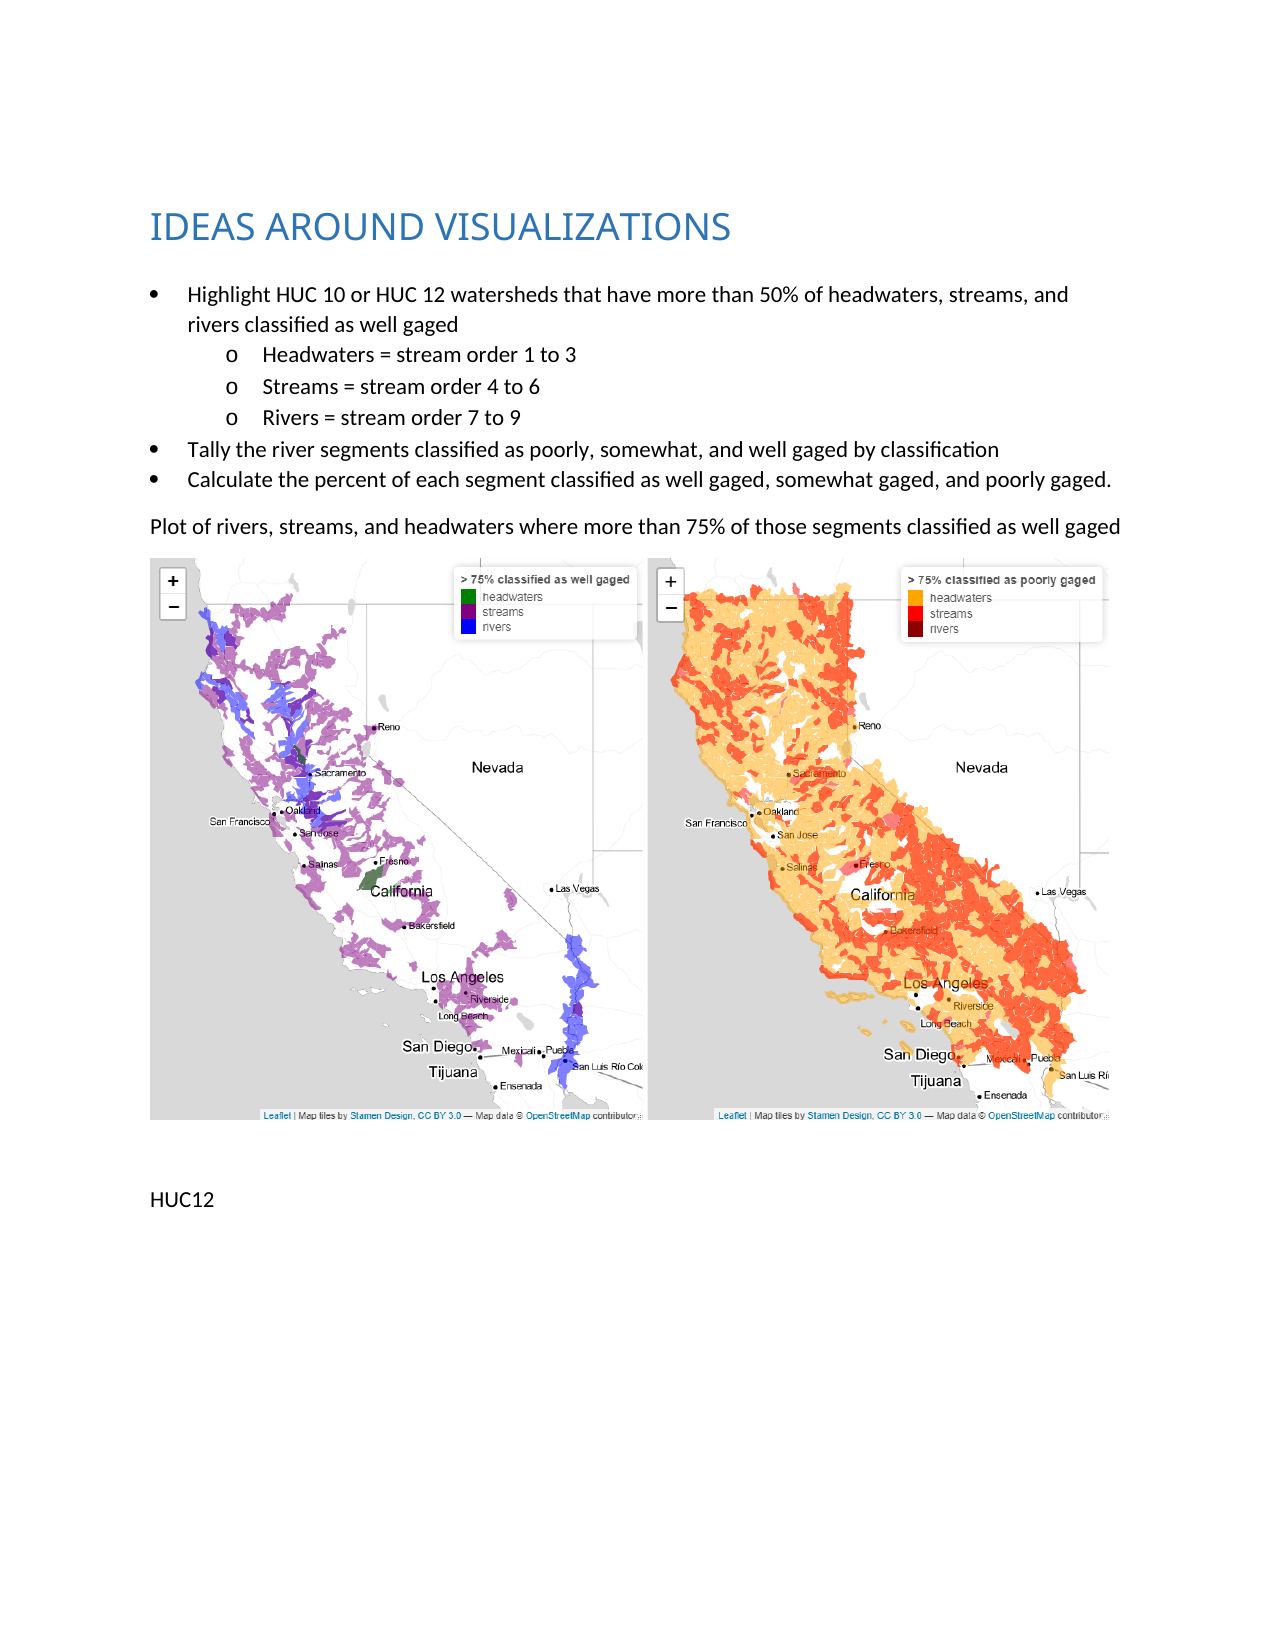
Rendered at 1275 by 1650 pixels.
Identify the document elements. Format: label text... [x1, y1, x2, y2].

list Streams = stream order 4 to 6 [225, 372, 1125, 401]
text Plot of rivers, streams, and headwaters where more than 75% of those segments classified as well gaged [150, 512, 1125, 540]
picture [150, 558, 643, 1120]
list Headwaters = stream order 1 to 3 [225, 341, 1125, 370]
text HUC12 [150, 1185, 1125, 1213]
list Highlight HUC 10 or HUC 12 watersheds that have more than 50% of headwaters, streams, and rivers classified as well gaged [150, 280, 1125, 338]
list Rivers = stream order 7 to 9 [225, 403, 1125, 433]
picture [647, 558, 1109, 1120]
list Tally the river segments classified as poorly, somewhat, and well gaged by classification [150, 435, 1125, 463]
subtitle IDEAS AROUND Visualizations [150, 200, 1125, 251]
list Calculate the percent of each segment classified as well gaged, somewhat gaged, and poorly gaged. [150, 465, 1125, 493]
